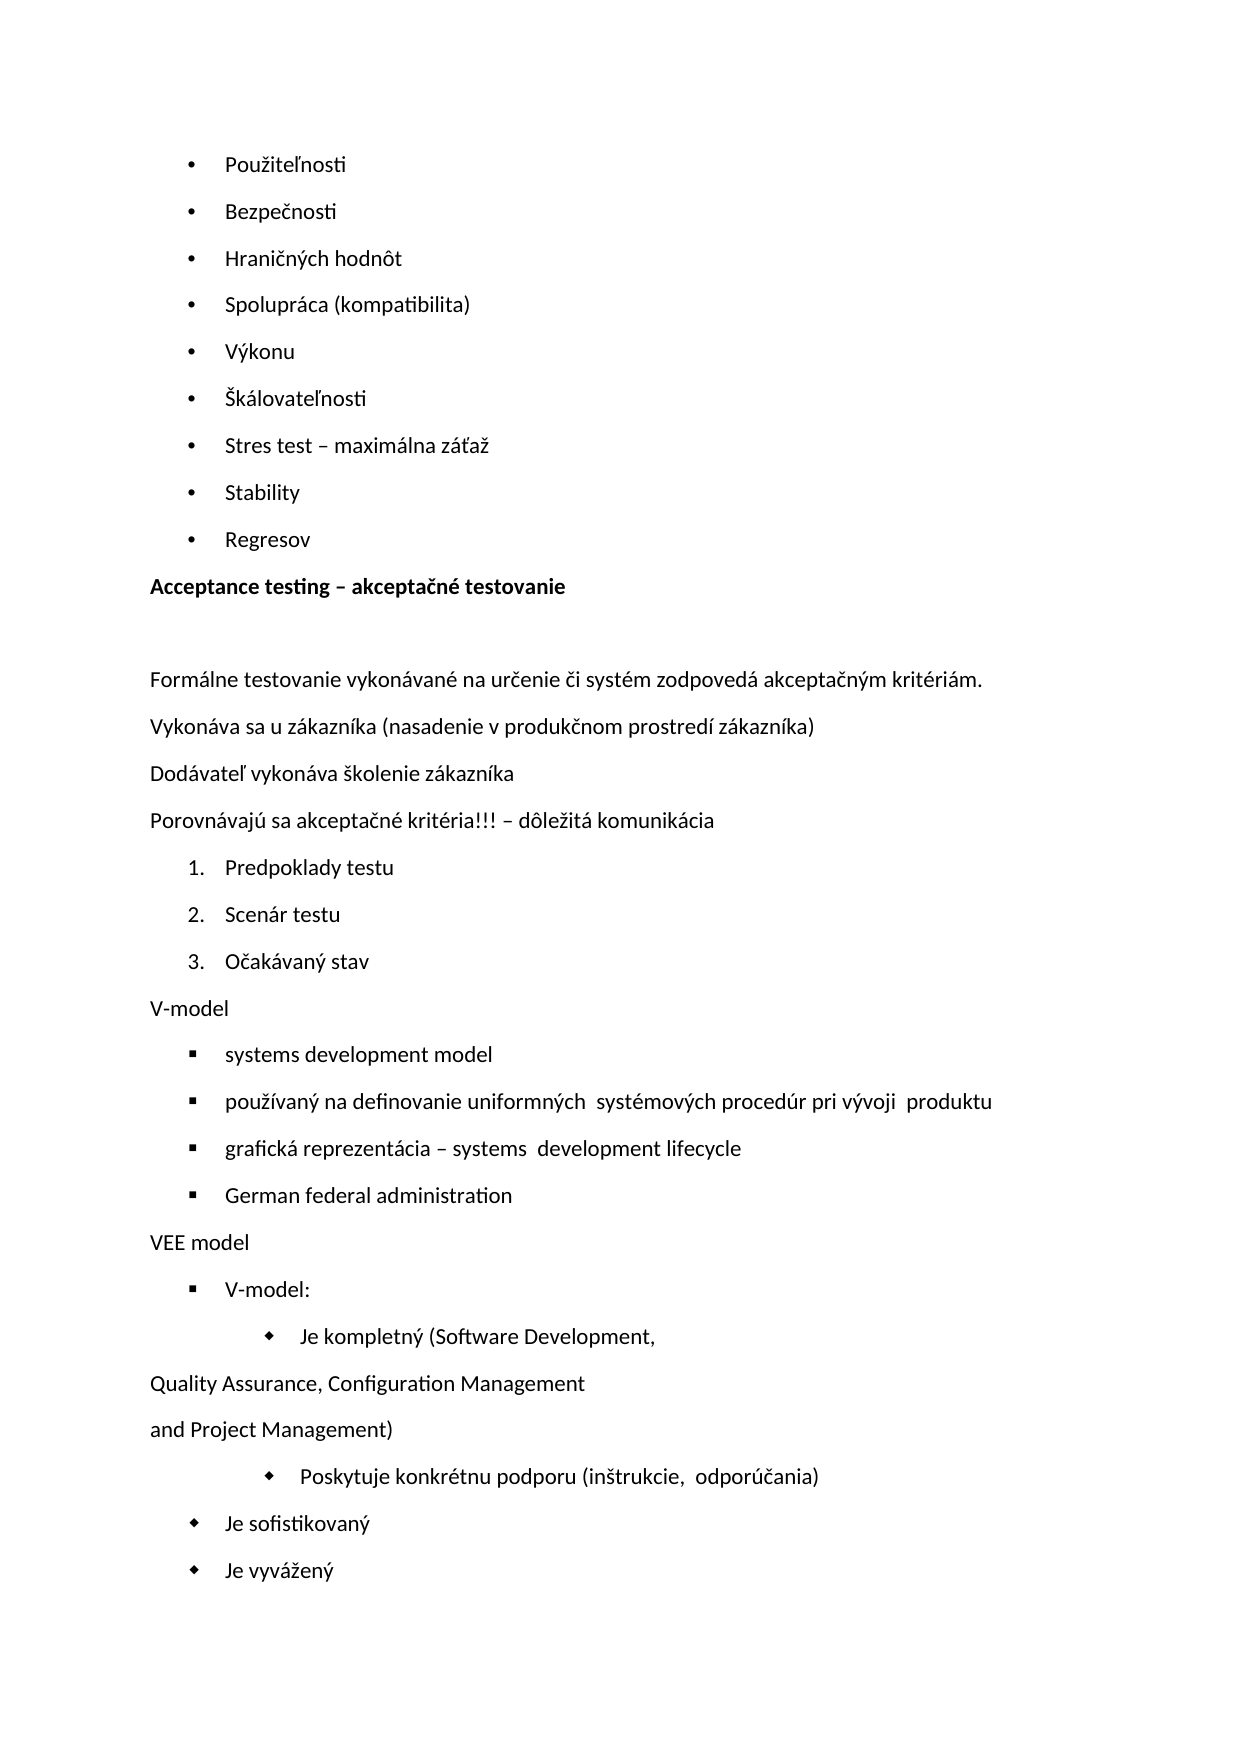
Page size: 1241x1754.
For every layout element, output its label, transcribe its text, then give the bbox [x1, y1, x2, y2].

list Je vyvážený [187, 1556, 1090, 1584]
list Stability [187, 478, 1090, 506]
list Je sofistikovaný [187, 1509, 1090, 1537]
text and Project Management) [150, 1416, 1090, 1444]
list Scenár testu [187, 900, 1090, 928]
text Acceptance testing – akceptačné testovanie [150, 572, 1090, 600]
text Quality Assurance, Configuration Management [150, 1369, 1090, 1397]
text Vykonáva sa u zákazníka (nasadenie v produkčnom prostredí zákazníka) [150, 712, 1090, 741]
text VEE model [150, 1228, 1090, 1256]
list Hraničných hodnôt [187, 244, 1090, 272]
text Formálne testovanie vykonávané na určenie či systém zodpovedá akceptačným kritériám. [150, 666, 1090, 694]
text Dodávateľ vykonáva školenie zákazníka [150, 759, 1090, 787]
list používaný na definovanie uniformných systémových procedúr pri vývoji produktu [187, 1087, 1090, 1116]
text V-model [150, 994, 1090, 1022]
list German federal administration [187, 1181, 1090, 1209]
list Spolupráca (kompatibilita) [187, 291, 1090, 319]
list Výkonu [187, 337, 1090, 366]
list Poskytuje konkrétnu podporu (inštrukcie, odporúčania) [262, 1462, 1090, 1491]
list Predpoklady testu [187, 853, 1090, 881]
list Škálovateľnosti [187, 384, 1090, 412]
list Očakávaný stav [187, 947, 1090, 975]
list grafická reprezentácia – systems development lifecycle [187, 1134, 1090, 1162]
list Je kompletný (Software Development, [262, 1322, 1090, 1350]
list V-model: [187, 1275, 1090, 1303]
list Bezpečnosti [187, 197, 1090, 225]
list Regresov [187, 525, 1090, 553]
list Použiteľnosti [187, 150, 1090, 178]
text Porovnávajú sa akceptačné kritéria!!! – dôležitá komunikácia [150, 806, 1090, 834]
list systems development model [187, 1041, 1090, 1069]
list Stres test – maximálna záťaž [187, 431, 1090, 459]
